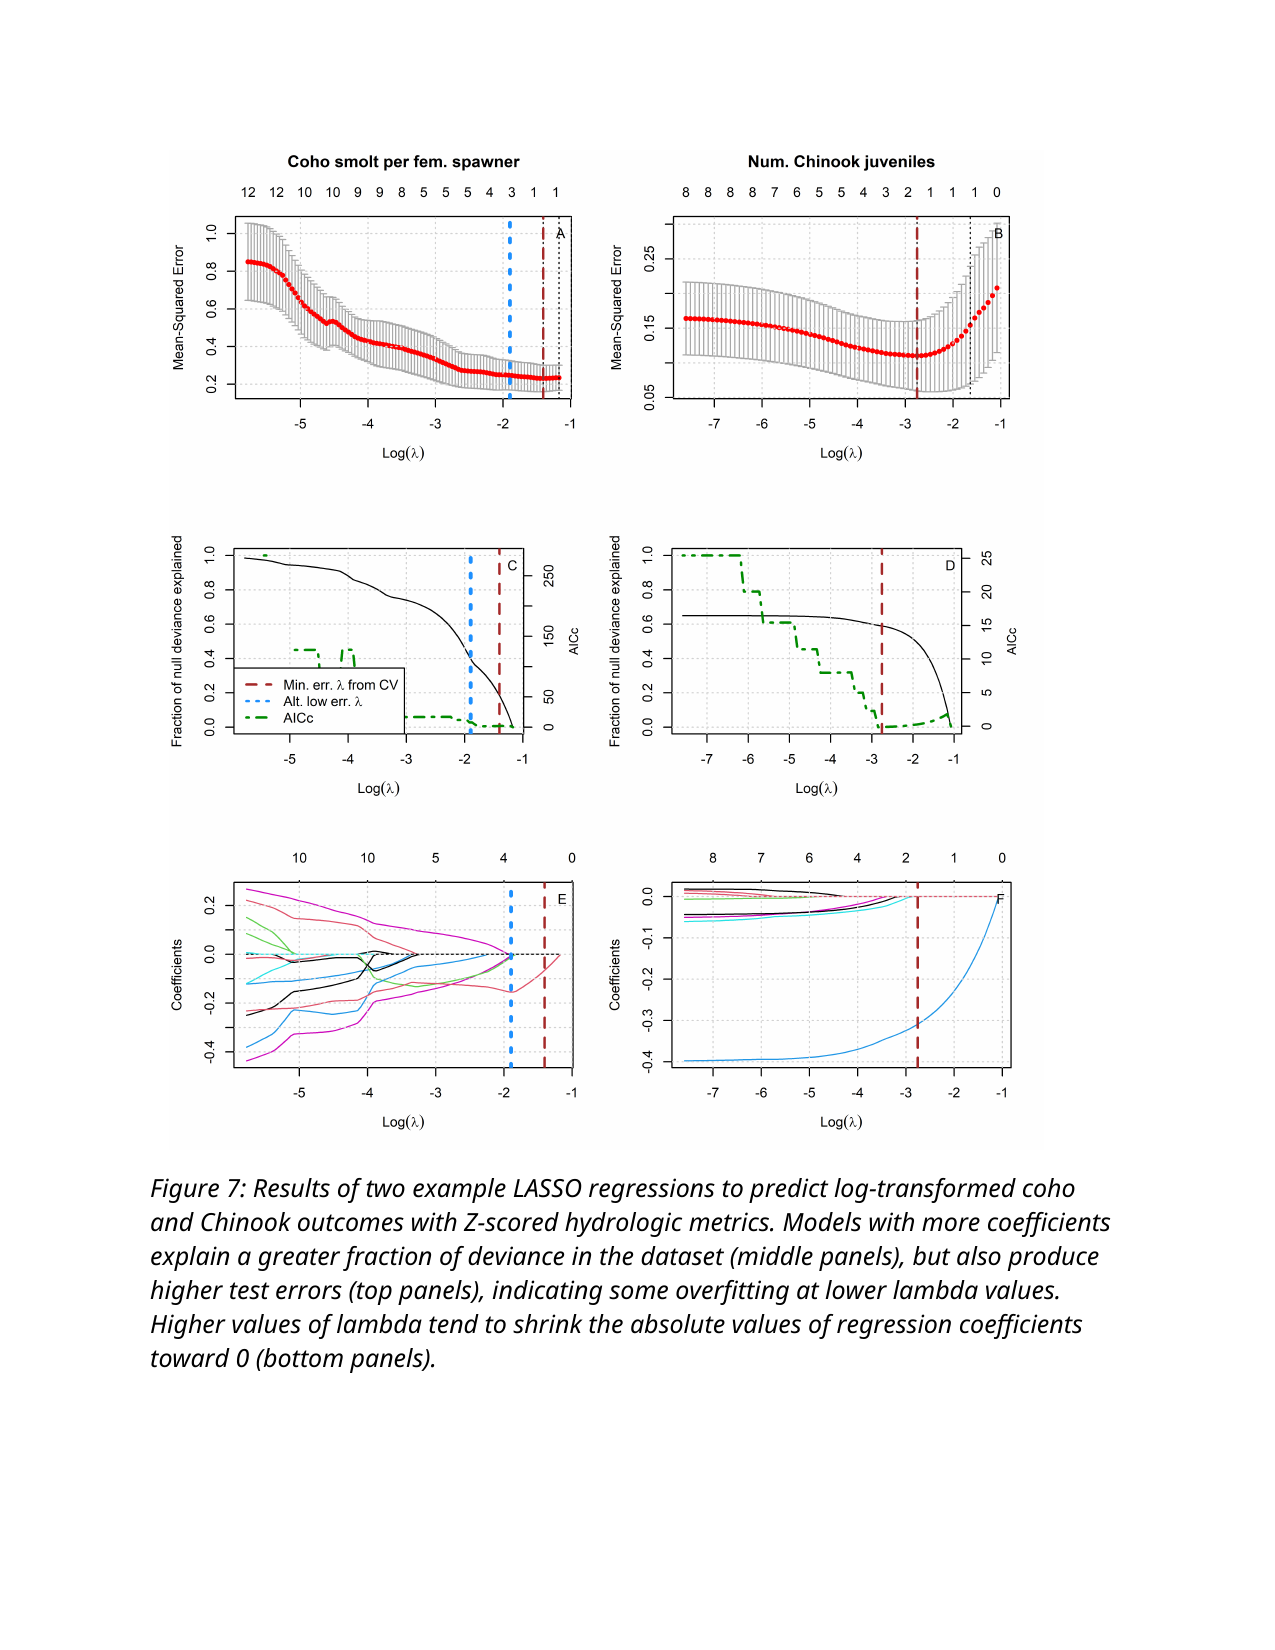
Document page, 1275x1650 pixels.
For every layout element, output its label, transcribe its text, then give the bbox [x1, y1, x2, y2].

picture [168, 150, 1044, 1150]
text Figure 7: Results of two example LASSO regressions to predict log-transformed coho and Chinook outcomes with Z-scored hydrologic metrics. Models with more coefficients explain a greater fraction of deviance in the dataset (middle panels), but also produce higher test errors (top panels), indicating some overfitting at lower lambda values. Higher values of lambda tend to shrink the absolute values of regression coefficients toward 0 (bottom panels). [150, 1171, 1125, 1375]
